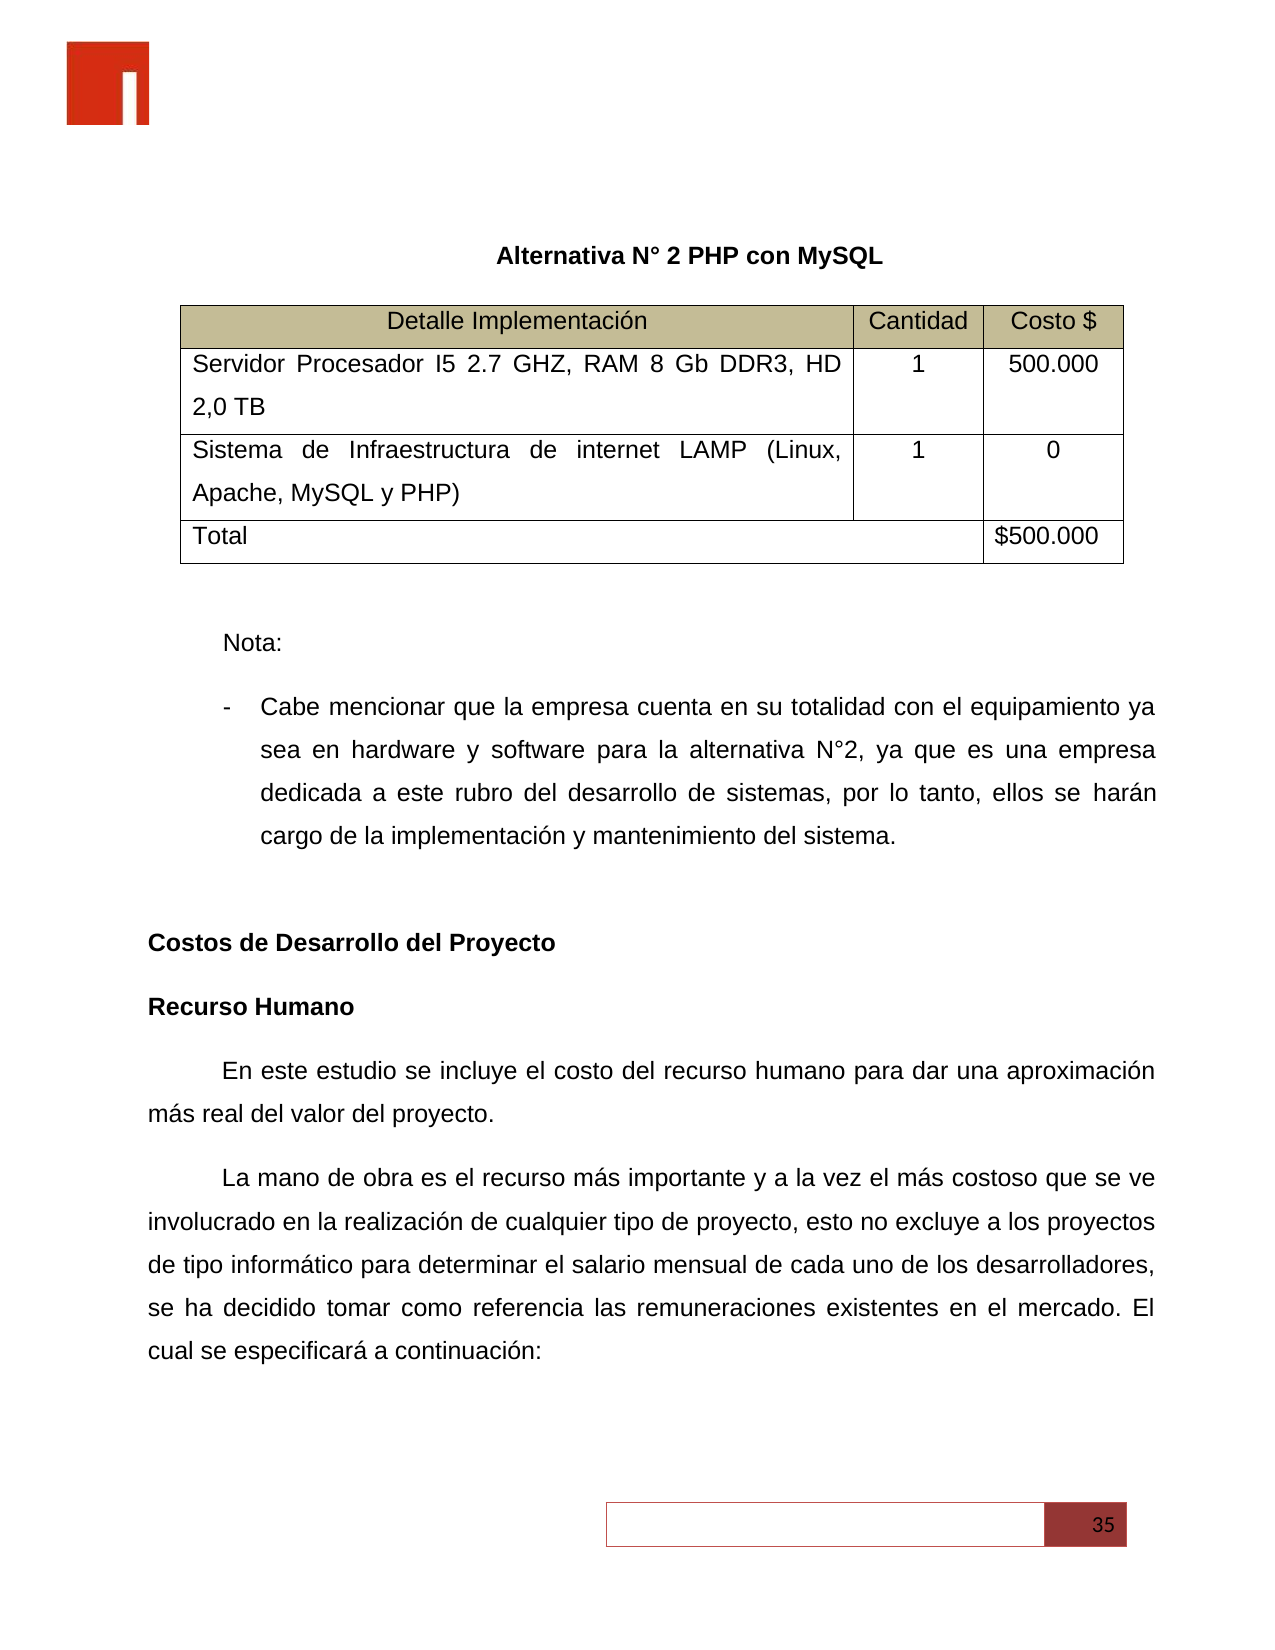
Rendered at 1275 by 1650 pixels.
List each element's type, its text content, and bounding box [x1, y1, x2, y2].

table_cell 0 [984, 435, 1123, 520]
table_header Cantidad [854, 306, 983, 348]
text Nota: [148, 628, 1157, 657]
table_header Detalle Implementación [181, 306, 853, 348]
text Recurso Humano [148, 992, 1157, 1021]
table_cell 1 [854, 349, 983, 434]
table_cell Servidor Procesador I5 2.7 GHZ, RAM 8 Gb DDR3, HD 2,0 TB [181, 349, 853, 434]
table_cell 1 [854, 435, 983, 520]
table_cell Sistema de Infraestructura de internet LAMP (Linux, Apache, MySQL y PHP) [181, 435, 853, 520]
table_cell Total [181, 521, 983, 563]
list Cabe mencionar que la empresa cuenta en su totalidad con el equipamiento ya sea en hardware y software para la alternativa N°2, ya que es una empresa dedicada a este rubro del desarrollo de sistemas, por lo tanto, ellos se harán cargo de la implementación y mantenimiento del sistema. [223, 692, 1157, 850]
table_cell $500.000 [984, 521, 1123, 563]
text Costos de Desarrollo del Proyecto [148, 928, 1157, 957]
picture [66, 41, 150, 125]
text En este estudio se incluye el costo del recurso humano para dar una aproximación más real del valor del proyecto. [148, 1056, 1157, 1128]
table_cell 500.000 [984, 349, 1123, 434]
text Alternativa N° 2 PHP con MySQL [148, 241, 1157, 270]
text La mano de obra es el recurso más importante y a la vez el más costoso que se ve involucrado en la realización de cualquier tipo de proyecto, esto no excluye a los proyectos de tipo informático para determinar el salario mensual de cada uno de los desarrolladores, se ha decidido tomar como referencia las remuneraciones existentes en el mercado. El cual se especificará a continuación: [148, 1163, 1157, 1365]
table_header Costo $ [984, 306, 1123, 348]
